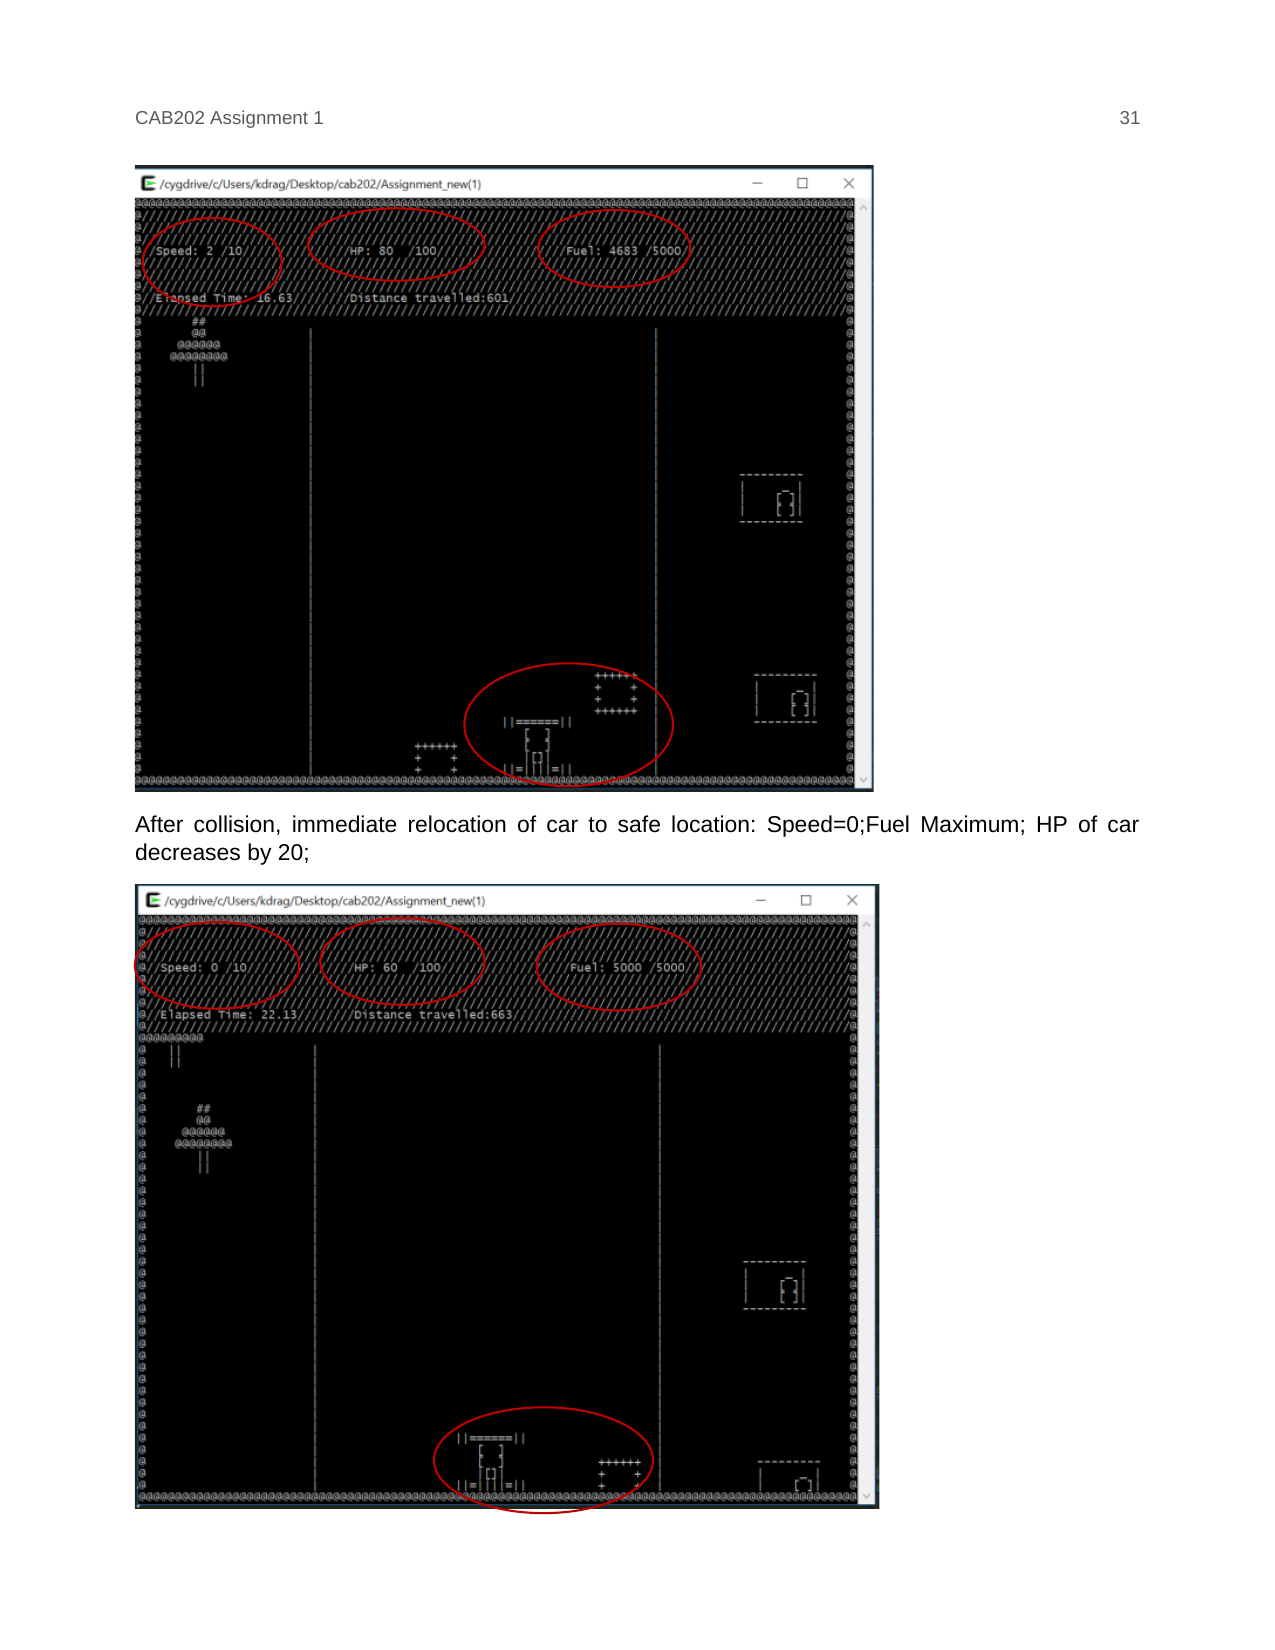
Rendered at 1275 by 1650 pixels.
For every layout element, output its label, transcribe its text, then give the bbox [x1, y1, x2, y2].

text After collision, immediate relocation of car to safe location: Speed=0;Fuel Maximum; HP of car decreases by 20; [135, 811, 1140, 866]
picture [436, 1409, 651, 1509]
picture [134, 165, 874, 792]
picture [136, 924, 298, 1007]
picture [134, 884, 880, 1509]
